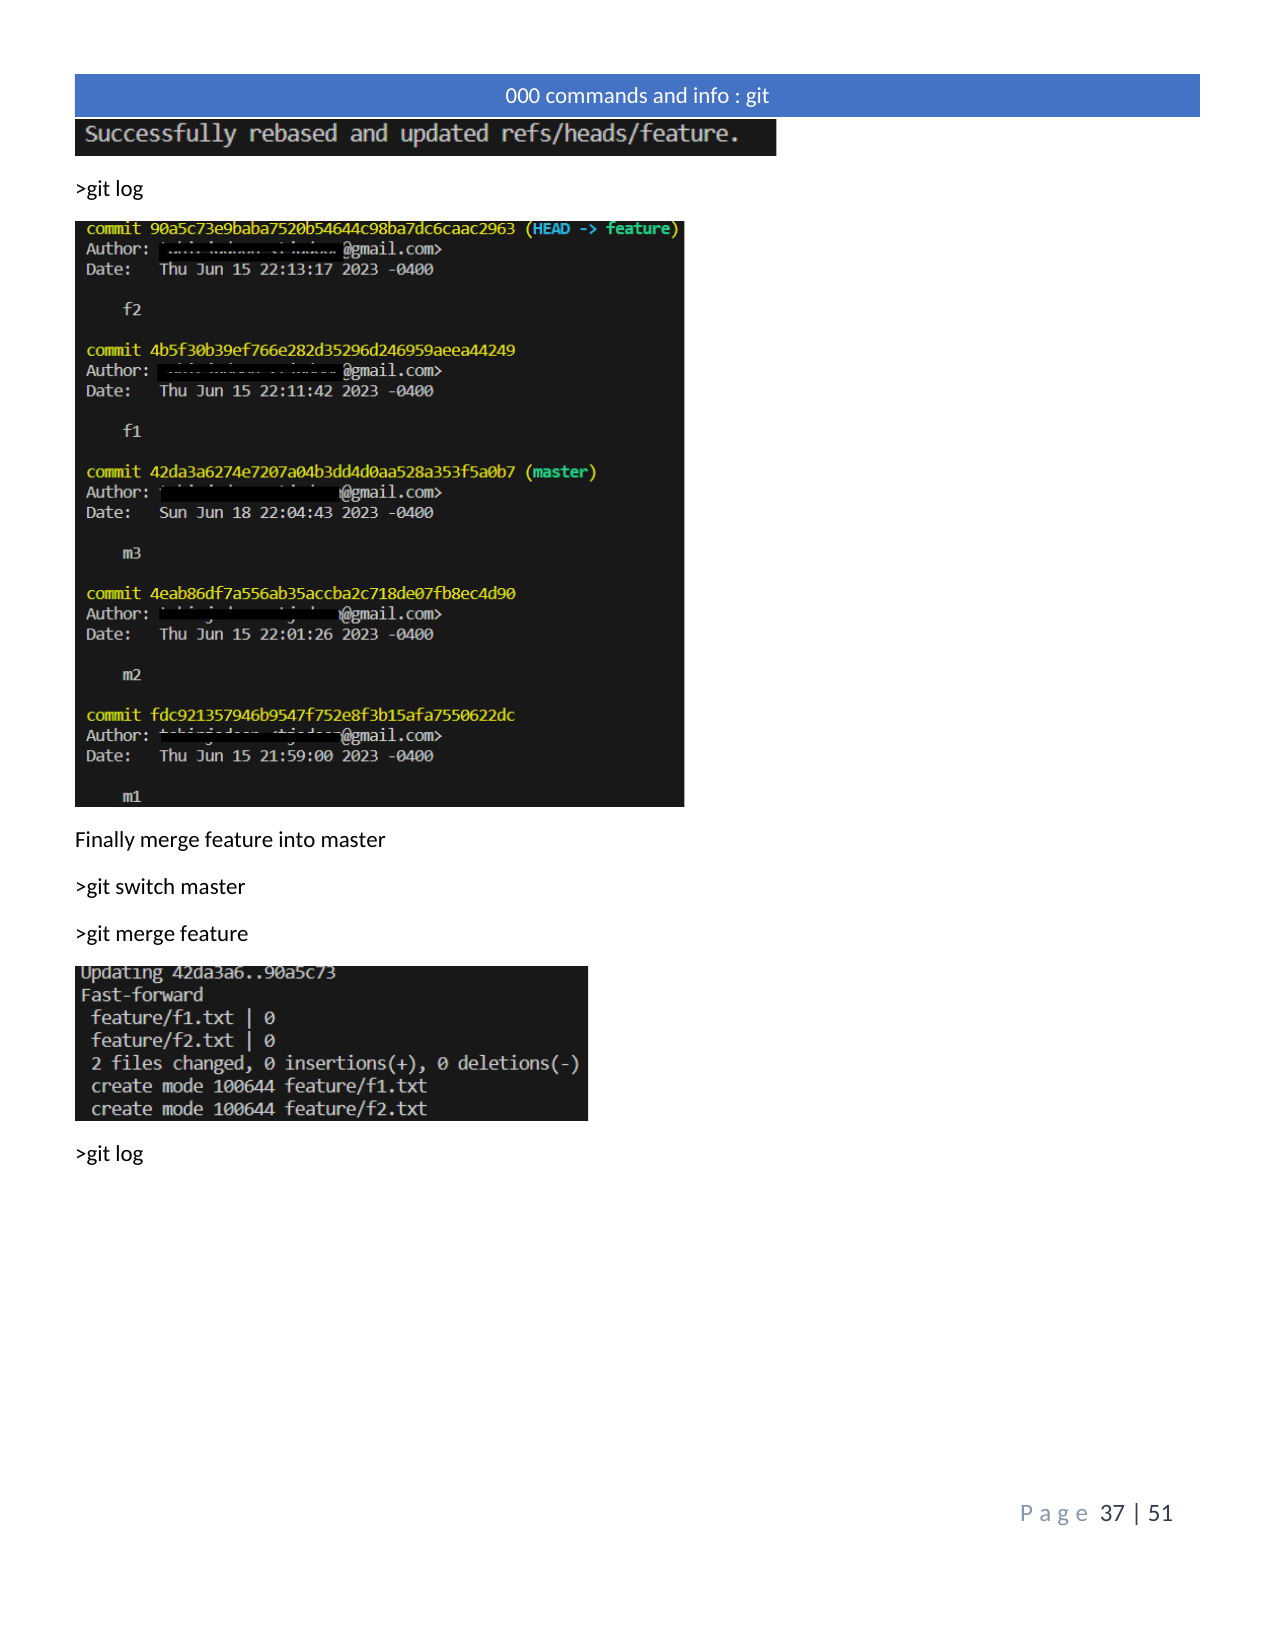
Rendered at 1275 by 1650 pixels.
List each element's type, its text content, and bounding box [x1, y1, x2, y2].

text >git log [75, 1139, 1200, 1168]
picture [75, 221, 685, 807]
picture [75, 966, 589, 1121]
text Finally merge feature into master [75, 825, 1200, 853]
text >git switch master [75, 872, 1200, 900]
text >git log [75, 174, 1200, 202]
picture [75, 119, 777, 156]
text >git merge feature [75, 919, 1200, 947]
